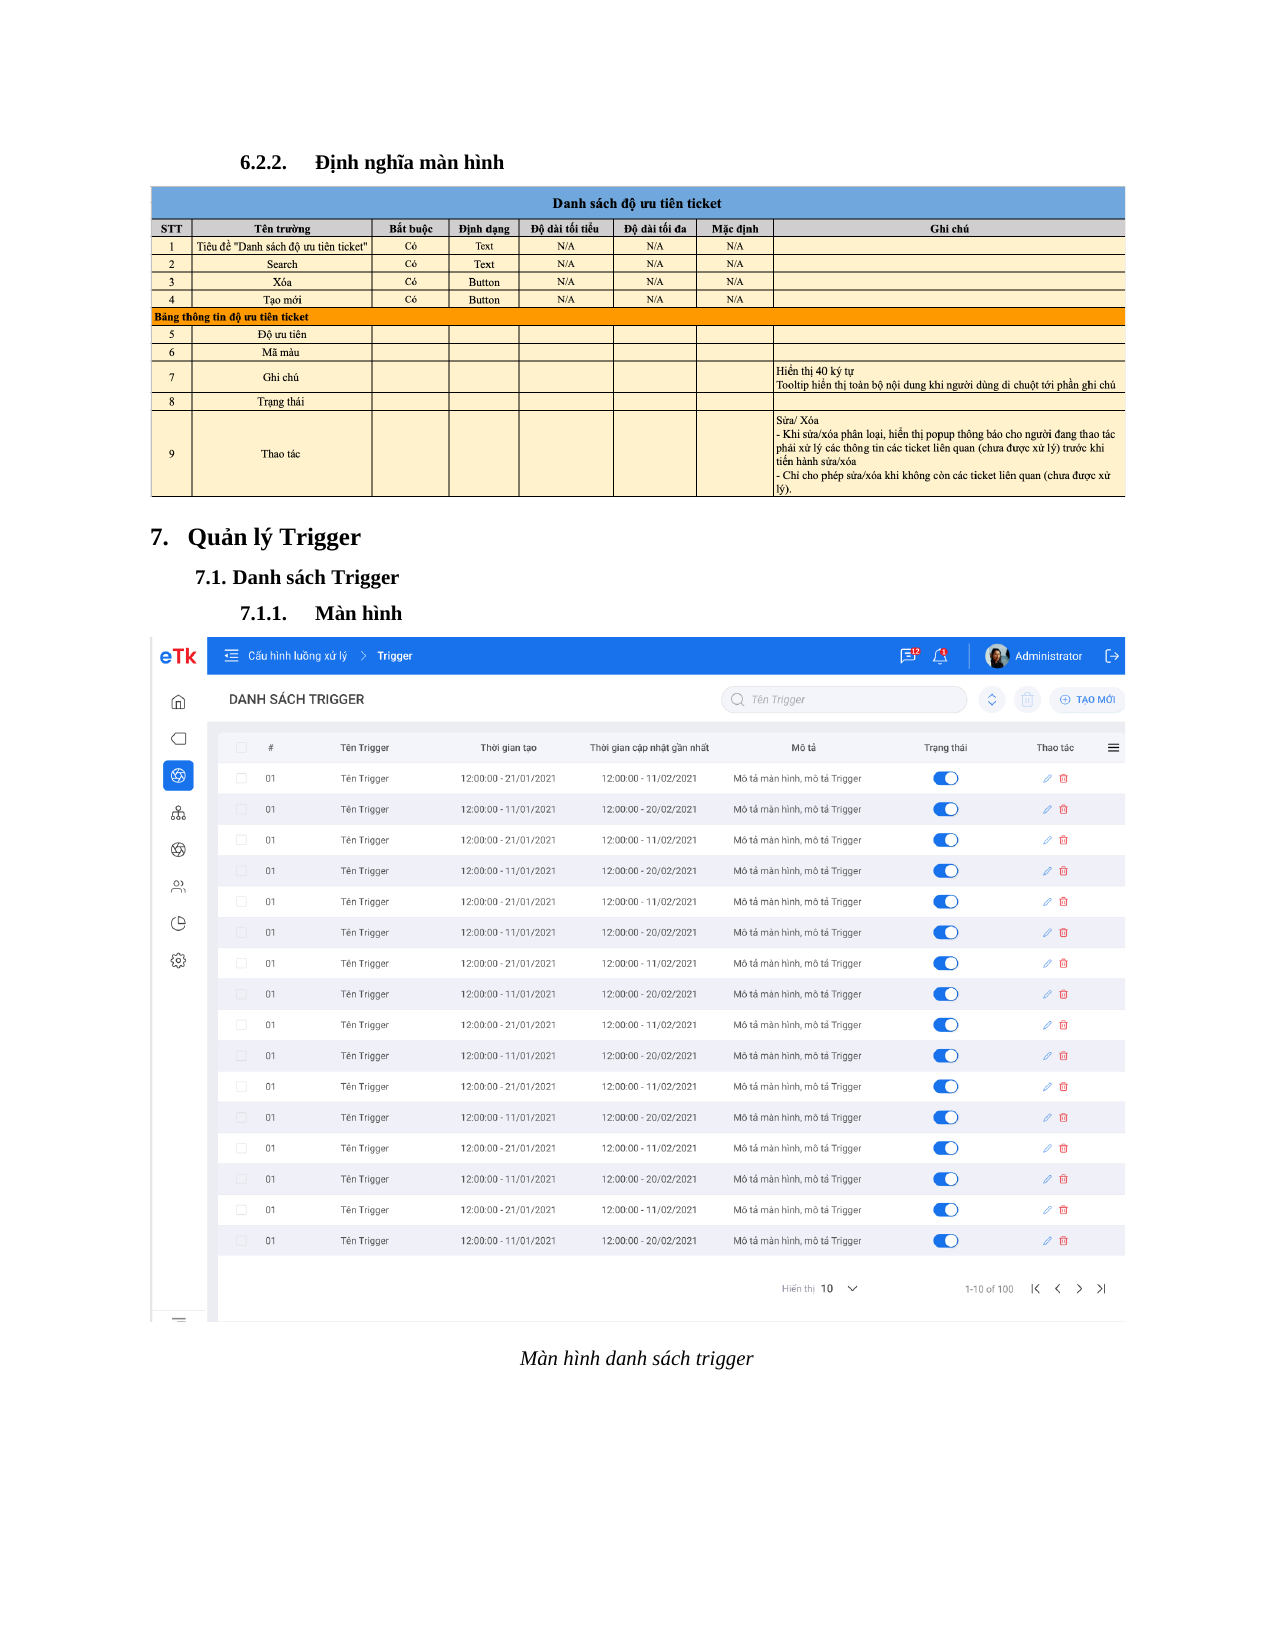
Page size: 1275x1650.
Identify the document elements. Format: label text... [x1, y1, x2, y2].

text Màn hình danh sách trigger [150, 1346, 1125, 1370]
subtitle Màn hình [240, 601, 1125, 625]
picture [150, 186, 1125, 497]
subtitle Quản lý Trigger [150, 522, 1125, 551]
subtitle Danh sách Trigger [195, 565, 1125, 589]
picture [150, 637, 1125, 1322]
subtitle Định nghĩa màn hình [240, 150, 1125, 174]
